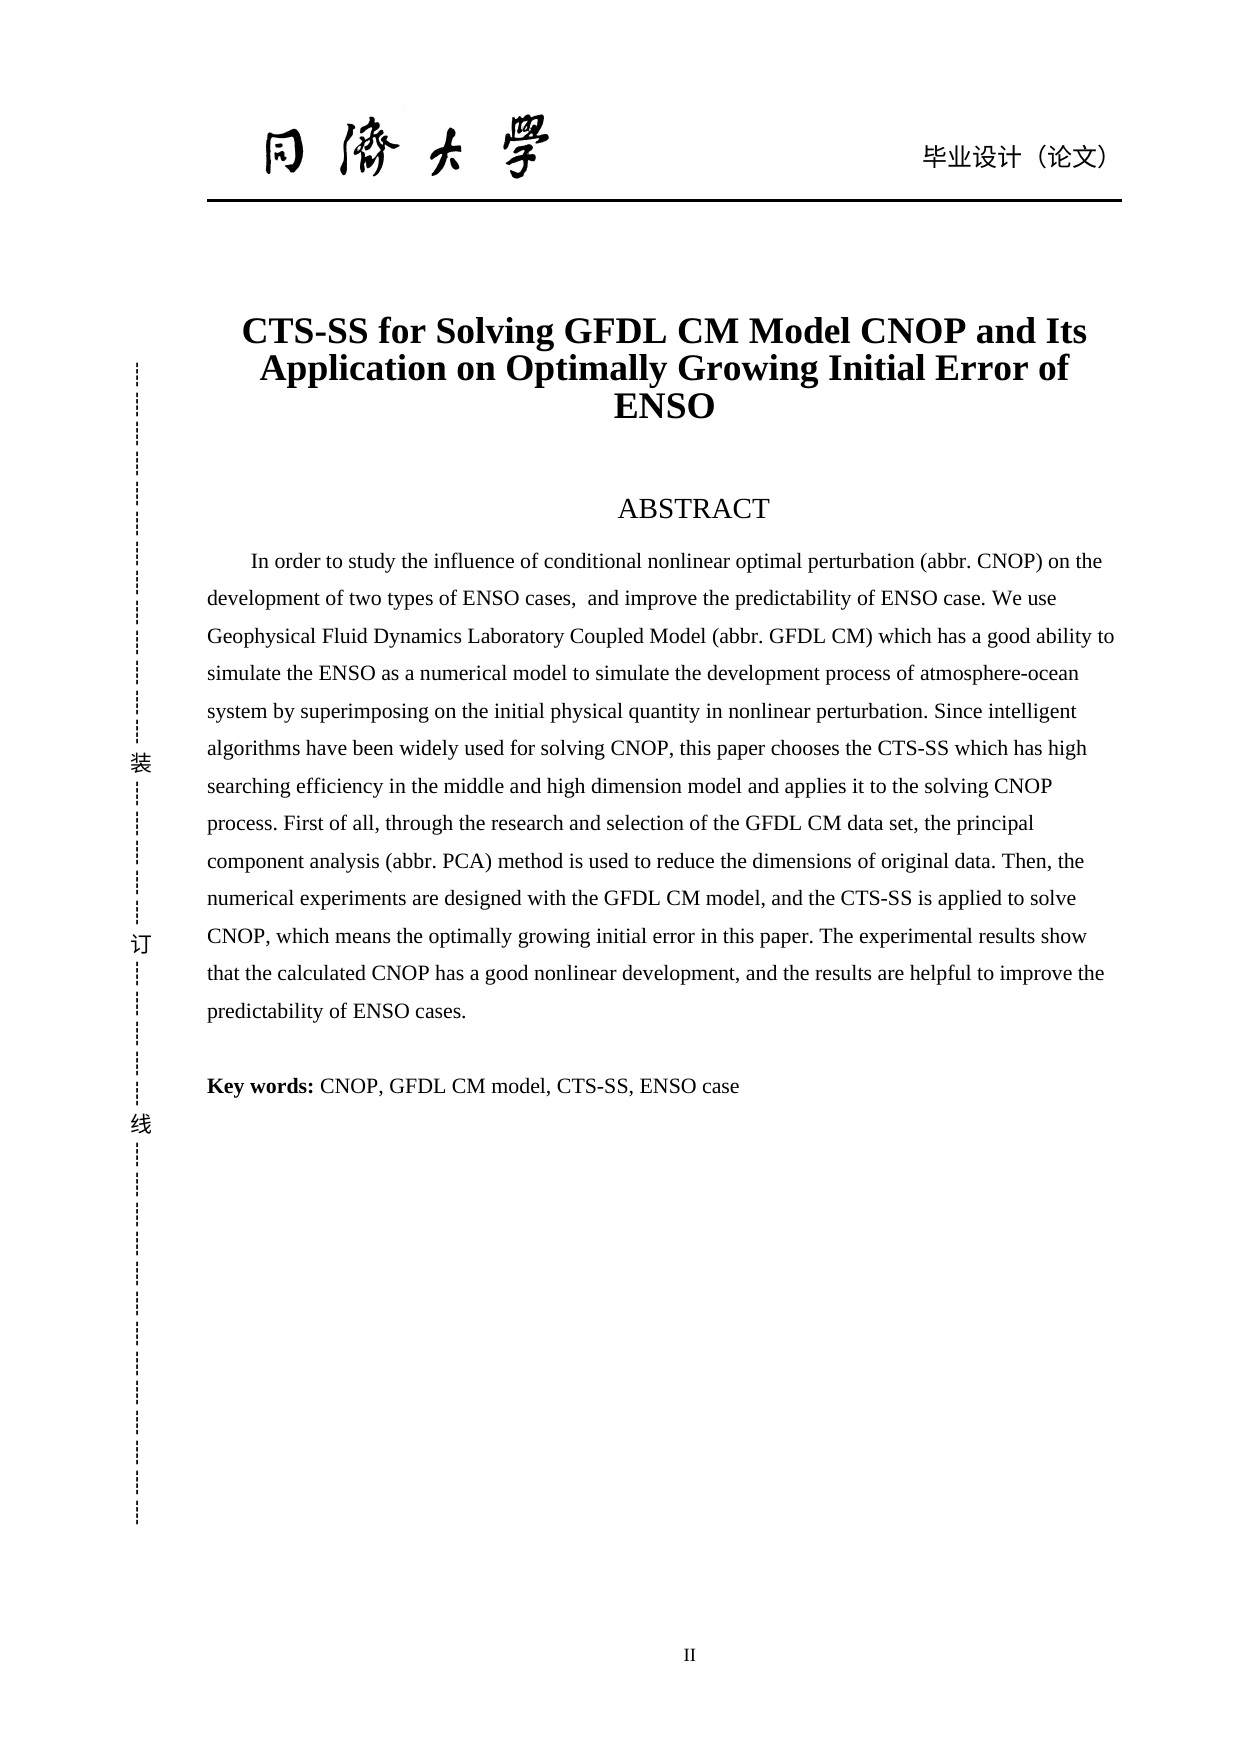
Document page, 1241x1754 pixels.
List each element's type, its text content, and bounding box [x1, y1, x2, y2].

text Key words: CNOP, GFDL CM model, CTS-SS, ENSO case [207, 1063, 1122, 1101]
text In order to study the influence of conditional nonlinear optimal perturbation (abbr. CNOP) on the development of two types of ENSO cases, and improve the predictability of ENSO case. We use Geophysical Fluid Dynamics Laboratory Coupled Model (abbr. GFDL CM) which has a good ability to simulate the ENSO as a numerical model to simulate the development process of atmosphere-ocean system by superimposing on the initial physical quantity in nonlinear perturbation. Since intelligent algorithms have been widely used for solving CNOP, this paper chooses the CTS-SS which has high searching efficiency in the middle and high dimension model and applies it to the solving CNOP process. First of all, through the research and selection of the GFDL CM data set, the principal component analysis (abbr. PCA) method is used to reduce the dimensions of original data. Then, the numerical experiments are designed with the GFDL CM model, and the CTS-SS is applied to solve CNOP, which means the optimally growing initial error in this paper. The experimental results show that the calculated CNOP has a good nonlinear development, and the results are helpful to improve the predictability of ENSO cases. [207, 538, 1122, 1026]
picture [244, 106, 567, 185]
text ABSTRACT [207, 488, 1122, 526]
text CTS-SS for Solving GFDL CM Model CNOP and Its Application on Optimally Growing Initial Error of ENSO [207, 313, 1122, 426]
